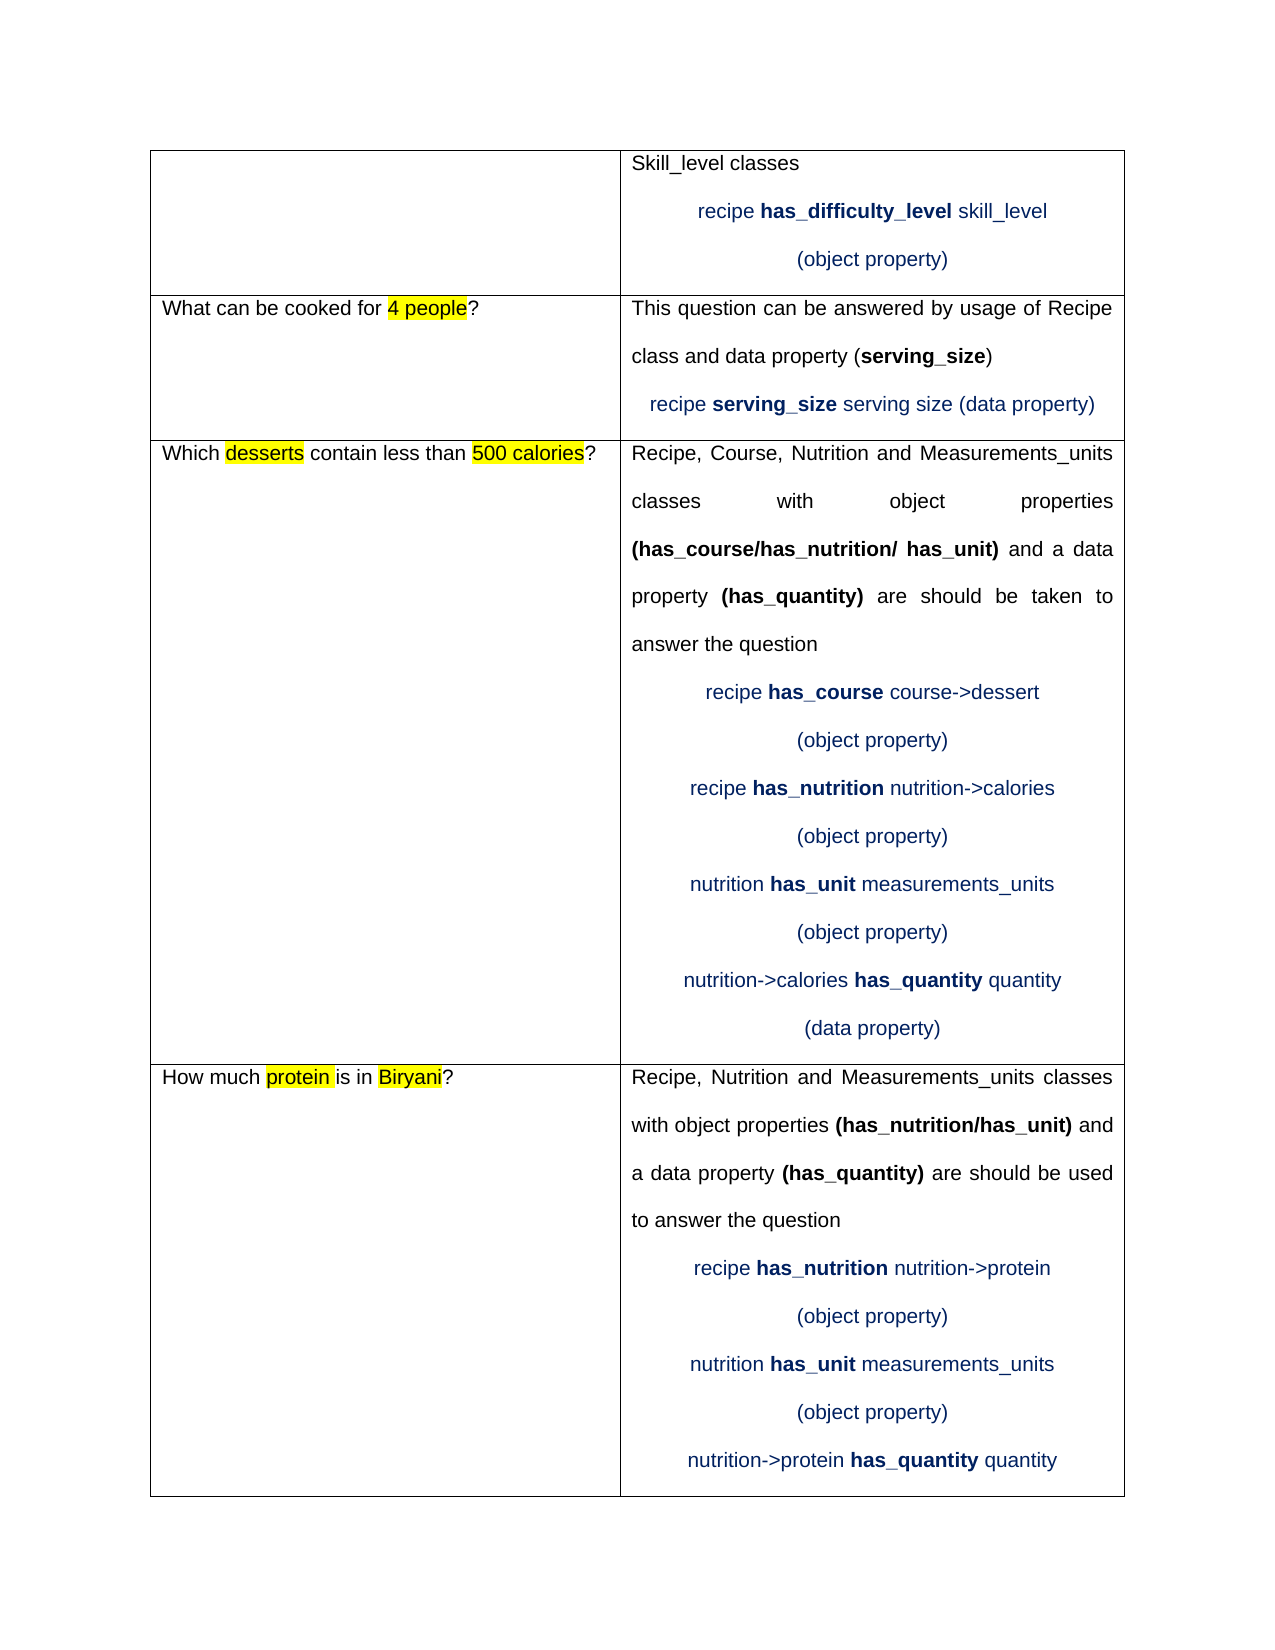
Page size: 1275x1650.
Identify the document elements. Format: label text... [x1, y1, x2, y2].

table_cell Recipe, Course, Nutrition and Measurements_units classes with object properties (has_course/has_nutrition/ has_unit) and a data property (has_quantity) are should be taken to answer the question recipe has_course course->dessert (object property) recipe has_nutrition nutrition->calories (object property) nutrition has_unit measurements_units (object property) nutrition->calories has_quantity quantity (data property) [621, 441, 1124, 1063]
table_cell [151, 151, 620, 295]
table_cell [621, 1065, 1124, 1496]
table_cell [151, 1065, 620, 1496]
table_cell Which desserts contain less than 500 calories? [151, 441, 620, 1063]
table_cell This question can be answered by usage of Recipe class and data property (serving_size) recipe serving_size serving size (data property) [621, 296, 1124, 439]
table_cell What can be cooked for 4 people? [151, 296, 620, 439]
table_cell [621, 151, 1124, 295]
